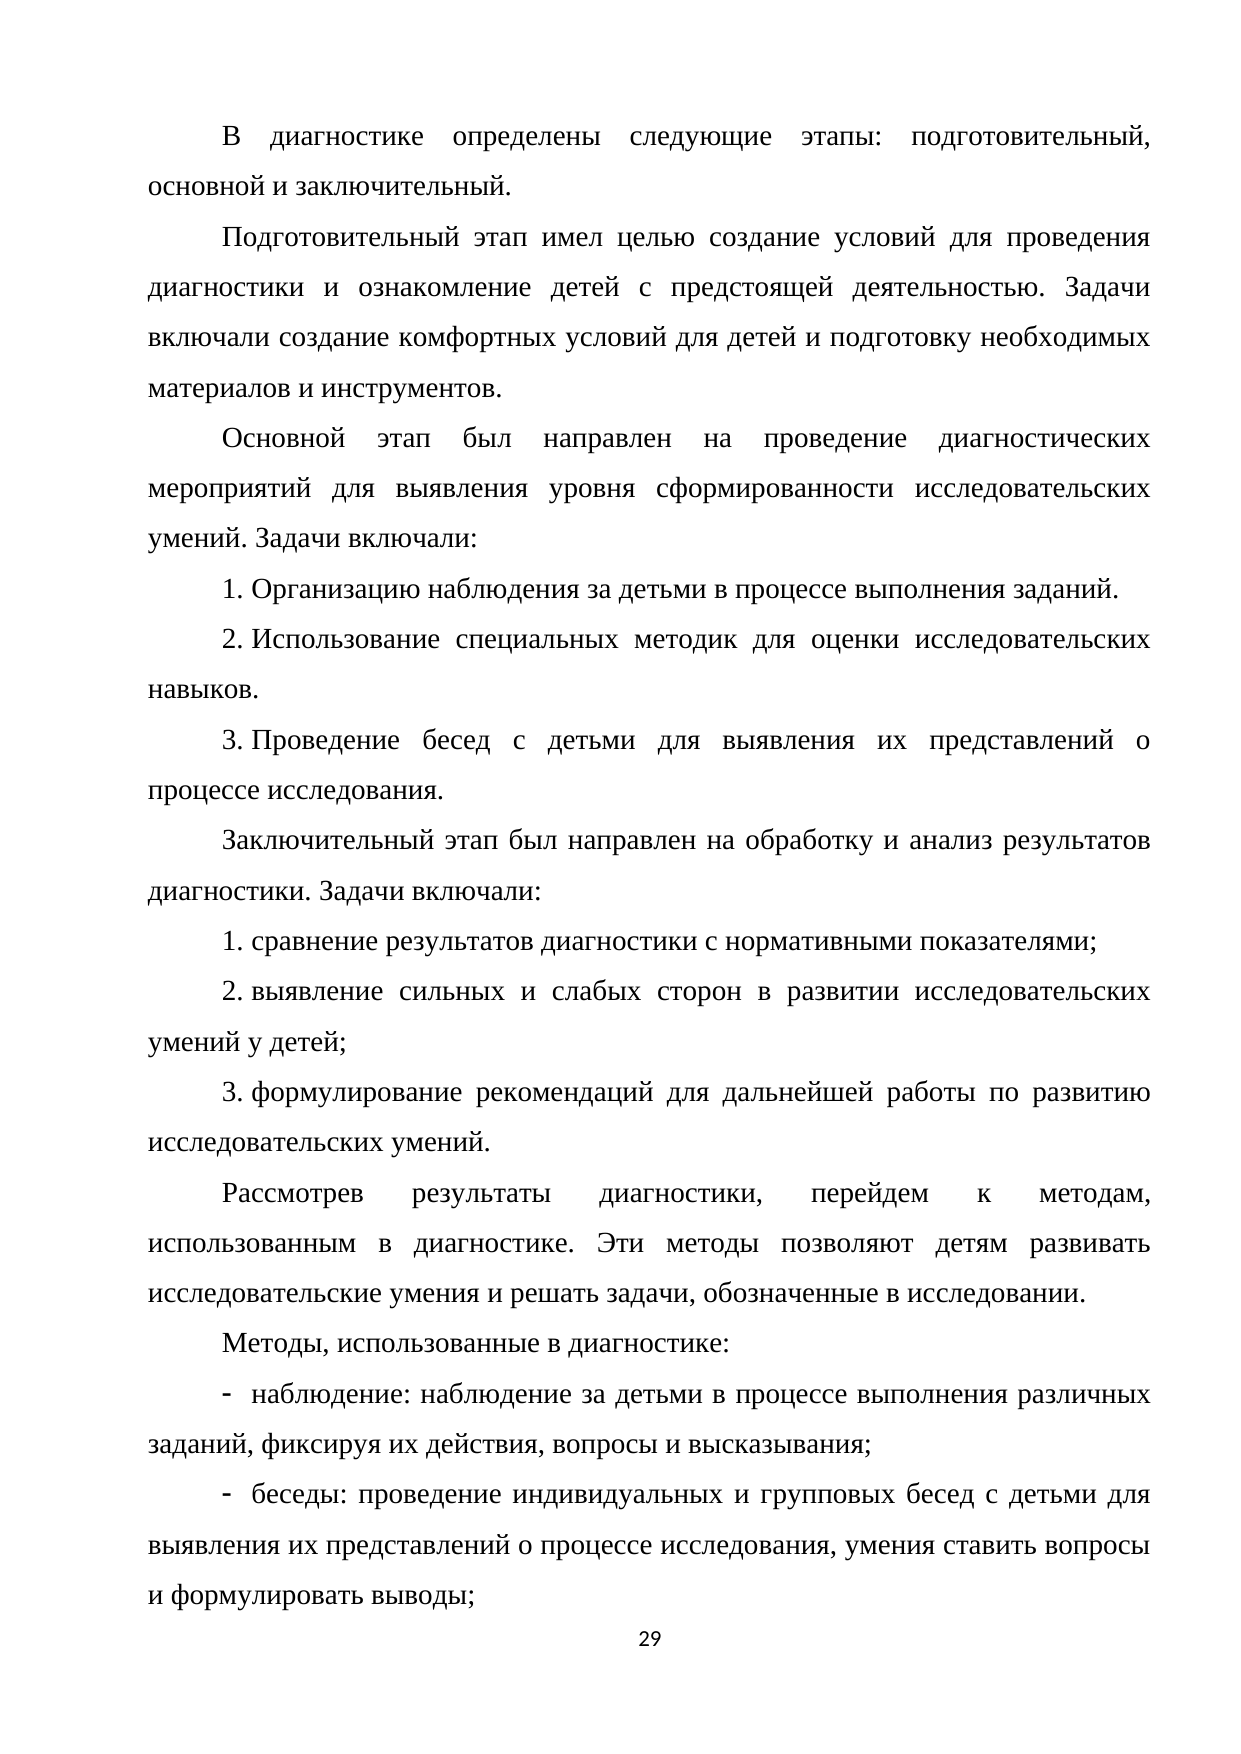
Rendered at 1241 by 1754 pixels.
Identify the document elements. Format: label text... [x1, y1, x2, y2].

text В диагностике определены следующие этапы: подготовительный, основной и заключительный. [148, 118, 1152, 202]
text Методы, использованные в диагностике: [148, 1326, 1152, 1359]
list беседы: проведение индивидуальных и групповых бесед с детьми для выявления их представлений о процессе исследования, умения ставить вопросы и формулировать выводы; [148, 1477, 1152, 1611]
list Использование специальных методик для оценки исследовательских навыков. [148, 621, 1152, 705]
list Проведение бесед с детьми для выявления их представлений о процессе исследования. [148, 722, 1152, 806]
list сравнение результатов диагностики с нормативными показателями; [148, 923, 1152, 957]
text Основной этап был направлен на проведение диагностических мероприятий для выявления уровня сформированности исследовательских умений. Задачи включали: [148, 420, 1152, 554]
list наблюдение: наблюдение за детьми в процессе выполнения различных заданий, фиксируя их действия, вопросы и высказывания; [148, 1376, 1152, 1460]
list выявление сильных и слабых сторон в развитии исследовательских умений у детей; [148, 973, 1152, 1057]
list формулирование рекомендаций для дальнейшей работы по развитию исследовательских умений. [148, 1074, 1152, 1158]
text Заключительный этап был направлен на обработку и анализ результатов диагностики. Задачи включали: [148, 822, 1152, 906]
list Организацию наблюдения за детьми в процессе выполнения заданий. [148, 571, 1152, 604]
text Рассмотрев результаты диагностики, перейдем к методам, использованным в диагностике. Эти методы позволяют детям развивать исследовательские умения и решать задачи, обозначенные в исследовании. [148, 1175, 1152, 1309]
text Подготовительный этап имел целью создание условий для проведения диагностики и ознакомление детей с предстоящей деятельностью. Задачи включали создание комфортных условий для детей и подготовку необходимых материалов и инструментов. [148, 219, 1152, 403]
